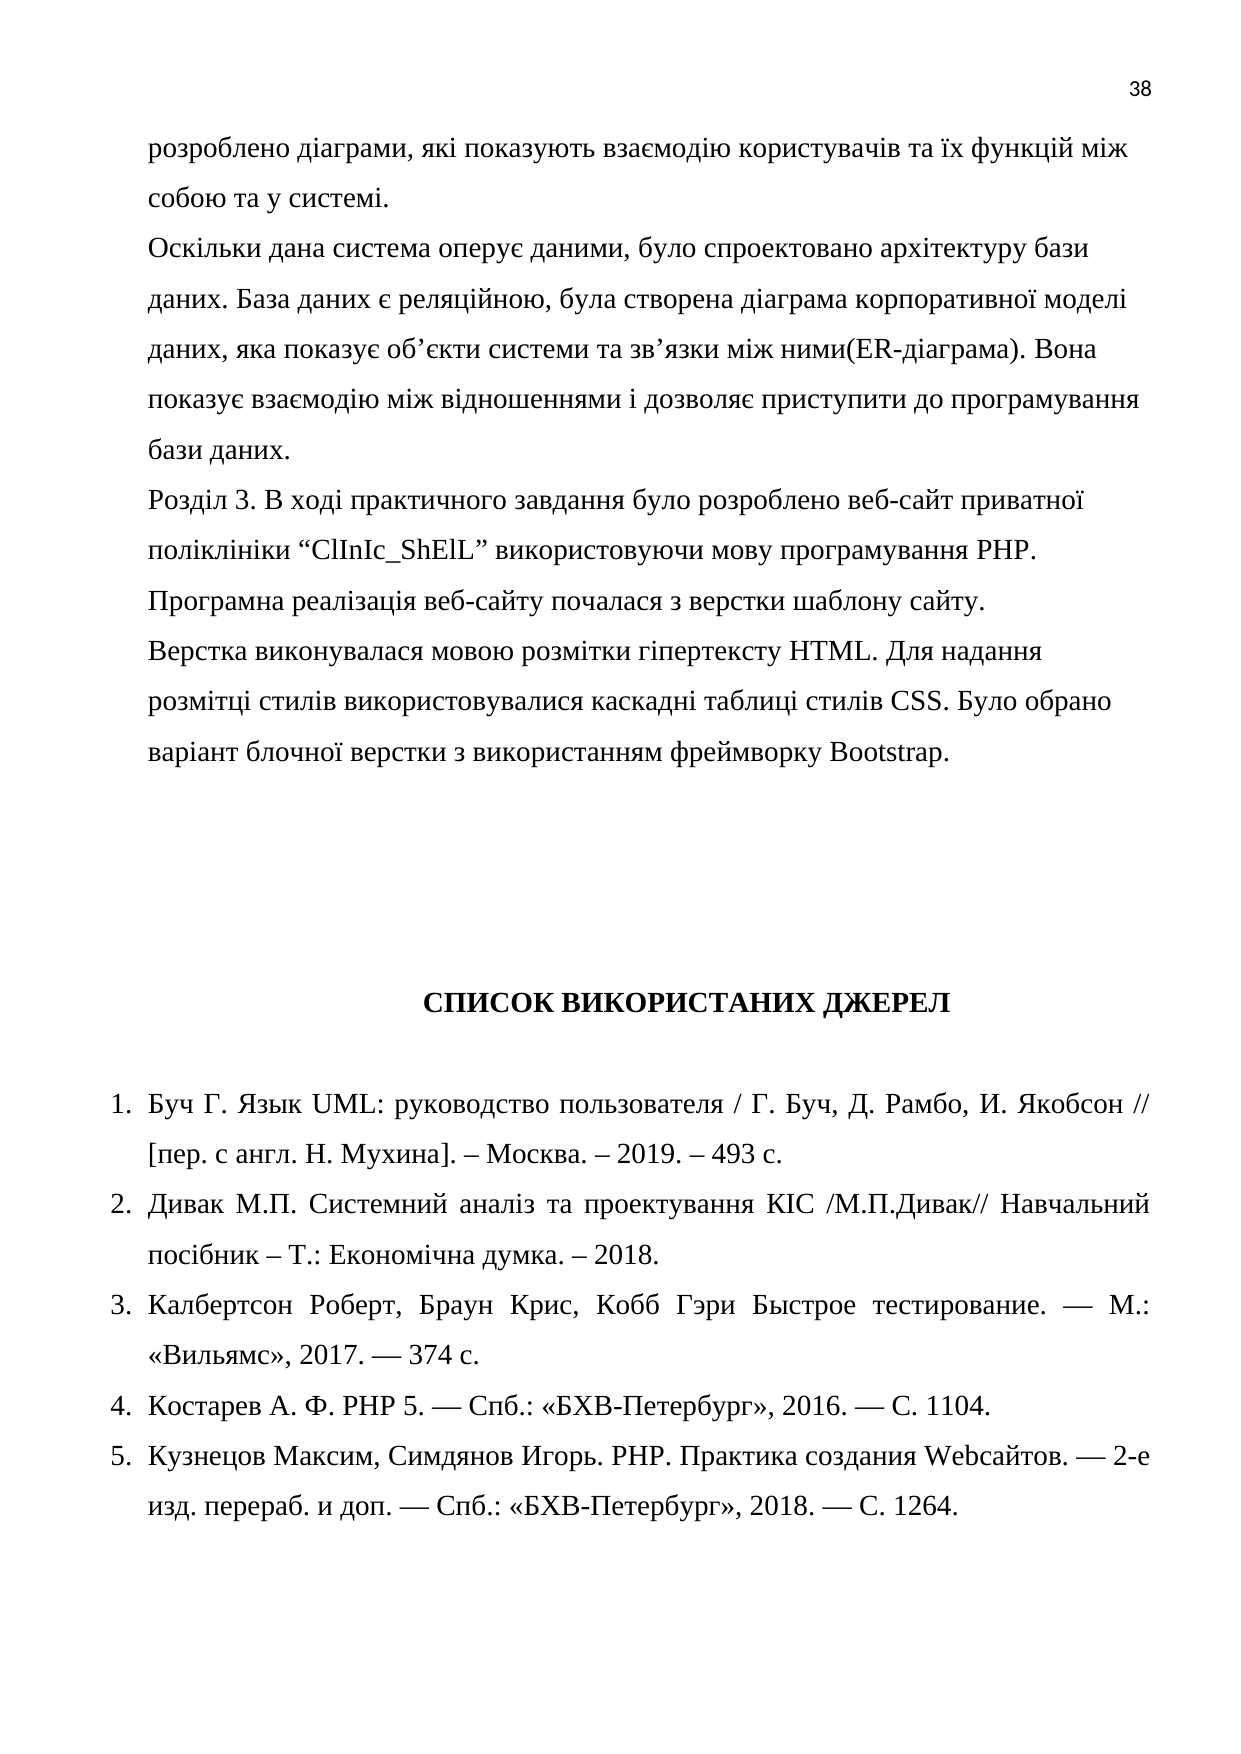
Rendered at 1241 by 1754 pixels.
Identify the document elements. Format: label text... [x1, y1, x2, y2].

text варіант блочної верстки з використанням фреймворку Bootstrap. [148, 734, 1152, 767]
list Дивак М.П. Системний аналіз та проектування КІС /М.П.Дивак// Навчальний посібник – Т.: Економічна думка. – 2018. [110, 1186, 1152, 1270]
list Костарев А. Ф. PHP 5. — Спб.: «БХВ-Петербург», 2016. — С. 1104. [110, 1388, 1152, 1421]
subtitle СПИСОК ВИКОРИСТАНИХ ДЖЕРЕЛ [148, 985, 1152, 1019]
text розмітці стилів використовувалися каскадні таблиці стилів CSS. Було обрано [148, 683, 1152, 717]
list Кузнецов Максим, Симдянов Игорь. PHP. Практика создания Webсайтов. — 2-е изд. перераб. и доп. — Спб.: «БХВ-Петербург», 2018. — С. 1264. [110, 1438, 1152, 1522]
list Калбертсон Роберт, Браун Крис, Кобб Гэри Быстрое тестирование. — М.: «Вильямс», 2017. — 374 с. [110, 1287, 1152, 1371]
text Розділ 3. В ході практичного завдання було розроблено веб-сайт приватної поліклініки “ClInIc_ShElL” використовуючи мову програмування PHP. Програмна реалізація веб-сайту почалася з верстки шаблону сайту. [148, 482, 1152, 616]
text Верстка виконувалася мовою розмітки гіпертексту HTML. Для надання [148, 633, 1152, 667]
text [148, 130, 1152, 214]
text Оскільки дана система оперує даними, було спроектовано архітектуру бази даних. База даних є реляційною, була створена діаграма корпоративної моделі даних, яка показує об’єкти системи та зв’язки між ними(ER-діаграма). Вона показує взаємодію між відношеннями і дозволяє приступити до програмування бази даних. [148, 231, 1152, 465]
list Буч Г. Язык UML: руководство пользователя / Г. Буч, Д. Рамбо, И. Якобсон // [пер. с англ. Н. Мухина]. – Москва. – 2019. – 493 с. [110, 1086, 1152, 1170]
